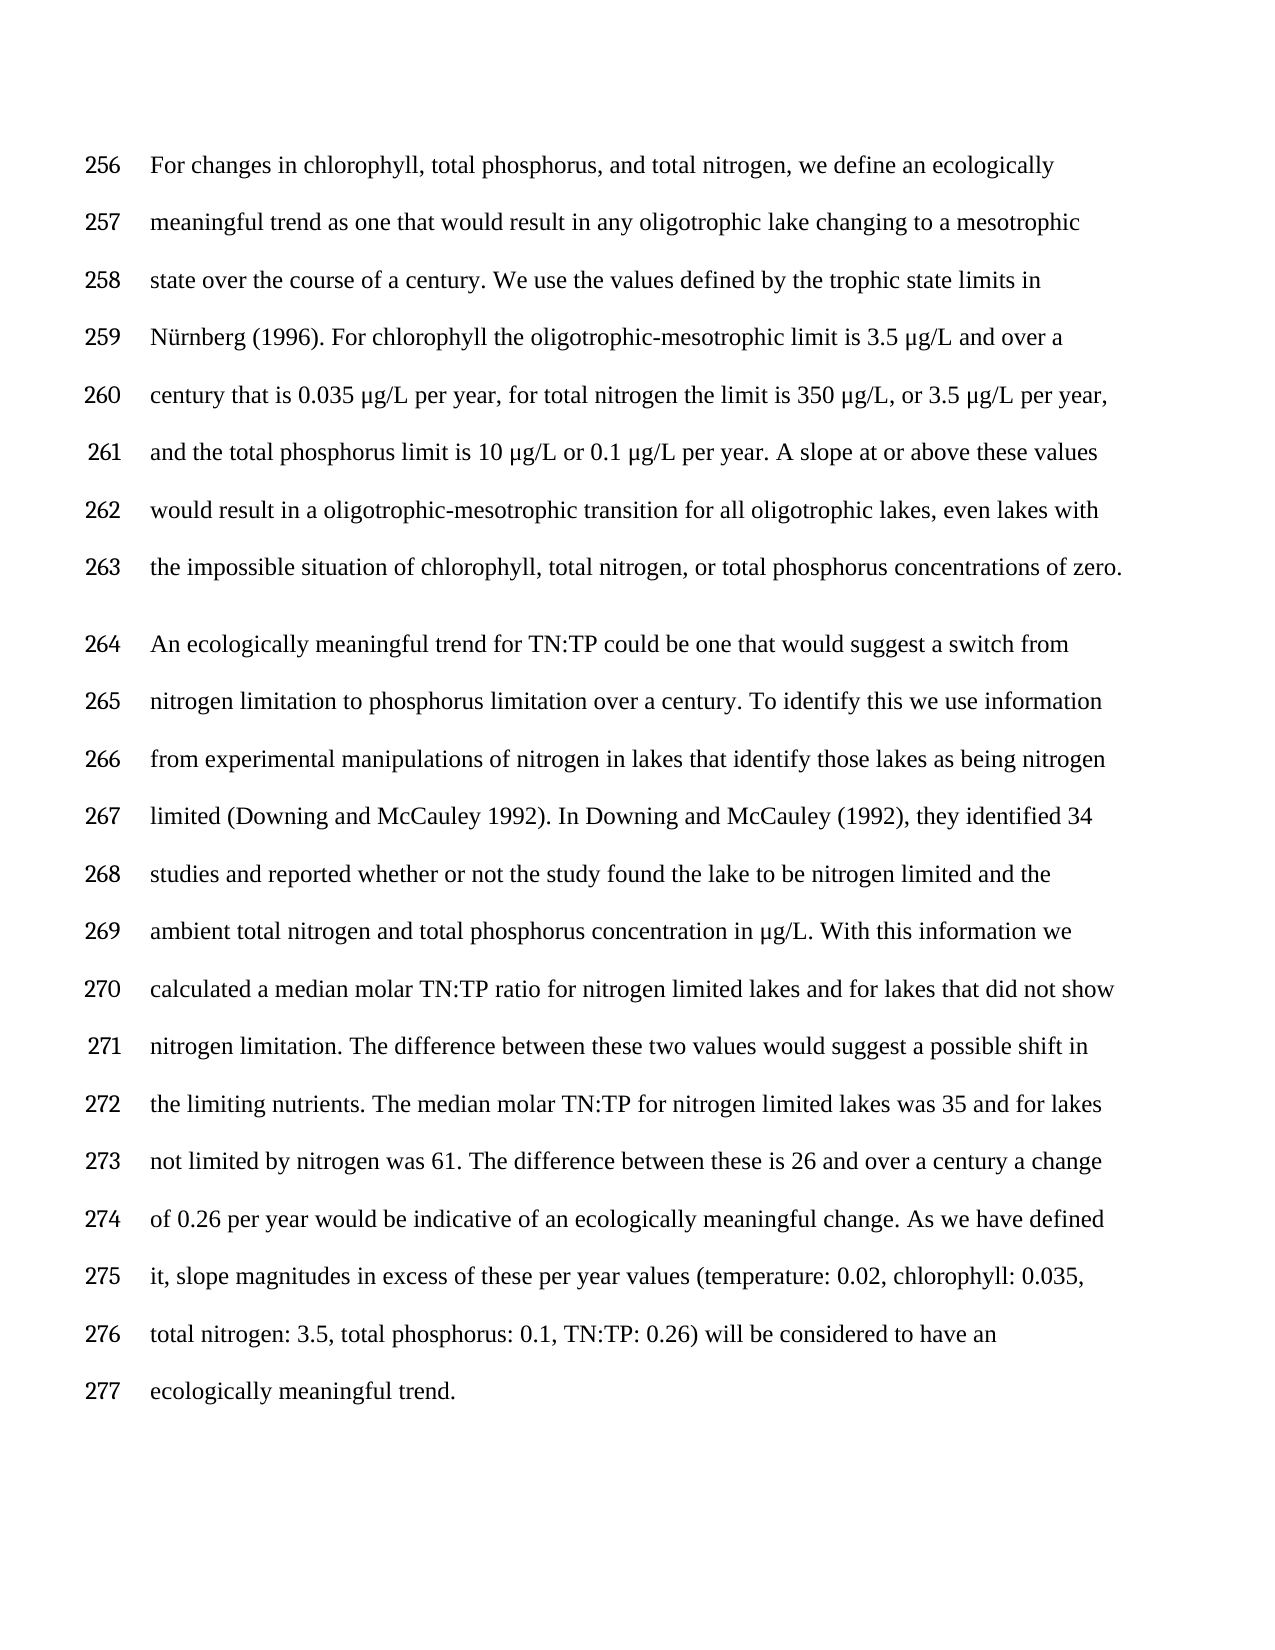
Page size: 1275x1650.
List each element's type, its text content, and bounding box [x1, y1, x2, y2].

text An ecologically meaningful trend for TN:TP could be one that would suggest a switch from nitrogen limitation to phosphorus limitation over a century. To identify this we use information from experimental manipulations of nitrogen in lakes that identify those lakes as being nitrogen limited (Downing and McCauley 1992). In Downing and McCauley (1992), they identified 34 studies and reported whether or not the study found the lake to be nitrogen limited and the ambient total nitrogen and total phosphorus concentration in μg/L. With this information we calculated a median molar TN:TP ratio for nitrogen limited lakes and for lakes that did not show nitrogen limitation. The difference between these two values would suggest a possible shift in the limiting nutrients. The median molar TN:TP for nitrogen limited lakes was 35 and for lakes not limited by nitrogen was 61. The difference between these is 26 and over a century a change of 0.26 per year would be indicative of an ecologically meaningful change. As we have defined it, slope magnitudes in excess of these per year values (temperature: 0.02, chlorophyll: 0.035, total nitrogen: 3.5, total phosphorus: 0.1, TN:TP: 0.26) will be considered to have an ecologically meaningful trend. [150, 629, 1125, 1405]
text For changes in chlorophyll, total phosphorus, and total nitrogen, we define an ecologically meaningful trend as one that would result in any oligotrophic lake changing to a mesotrophic state over the course of a century. We use the values defined by the trophic state limits in Nürnberg (1996). For chlorophyll the oligotrophic-mesotrophic limit is 3.5 μg/L and over a century that is 0.035 μg/L per year, for total nitrogen the limit is 350 μg/L, or 3.5 μg/L per year, and the total phosphorus limit is 10 μg/L or 0.1 μg/L per year. A slope at or above these values would result in a oligotrophic-mesotrophic transition for all oligotrophic lakes, even lakes with the impossible situation of chlorophyll, total nitrogen, or total phosphorus concentrations of zero. [150, 150, 1125, 581]
